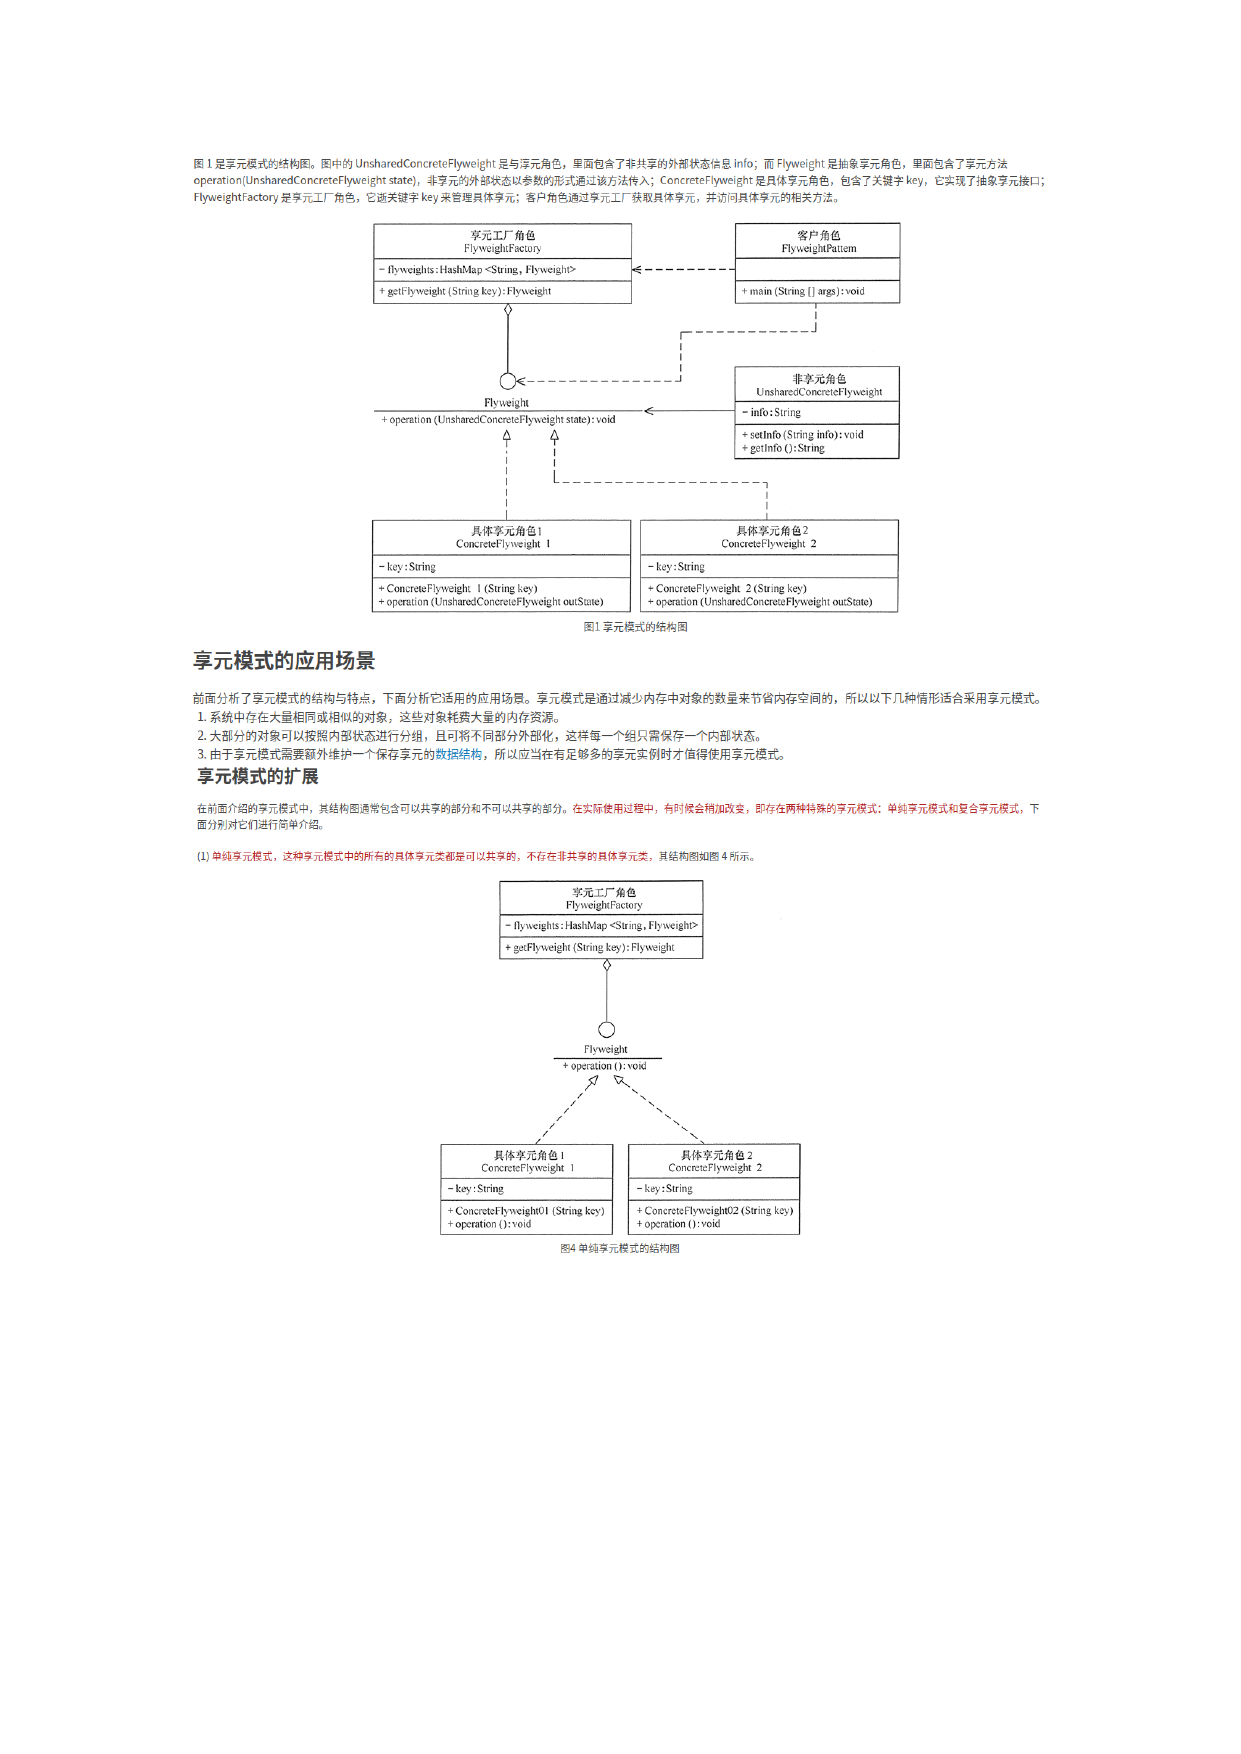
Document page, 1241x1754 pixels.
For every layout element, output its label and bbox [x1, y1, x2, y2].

picture [187, 150, 1052, 1258]
